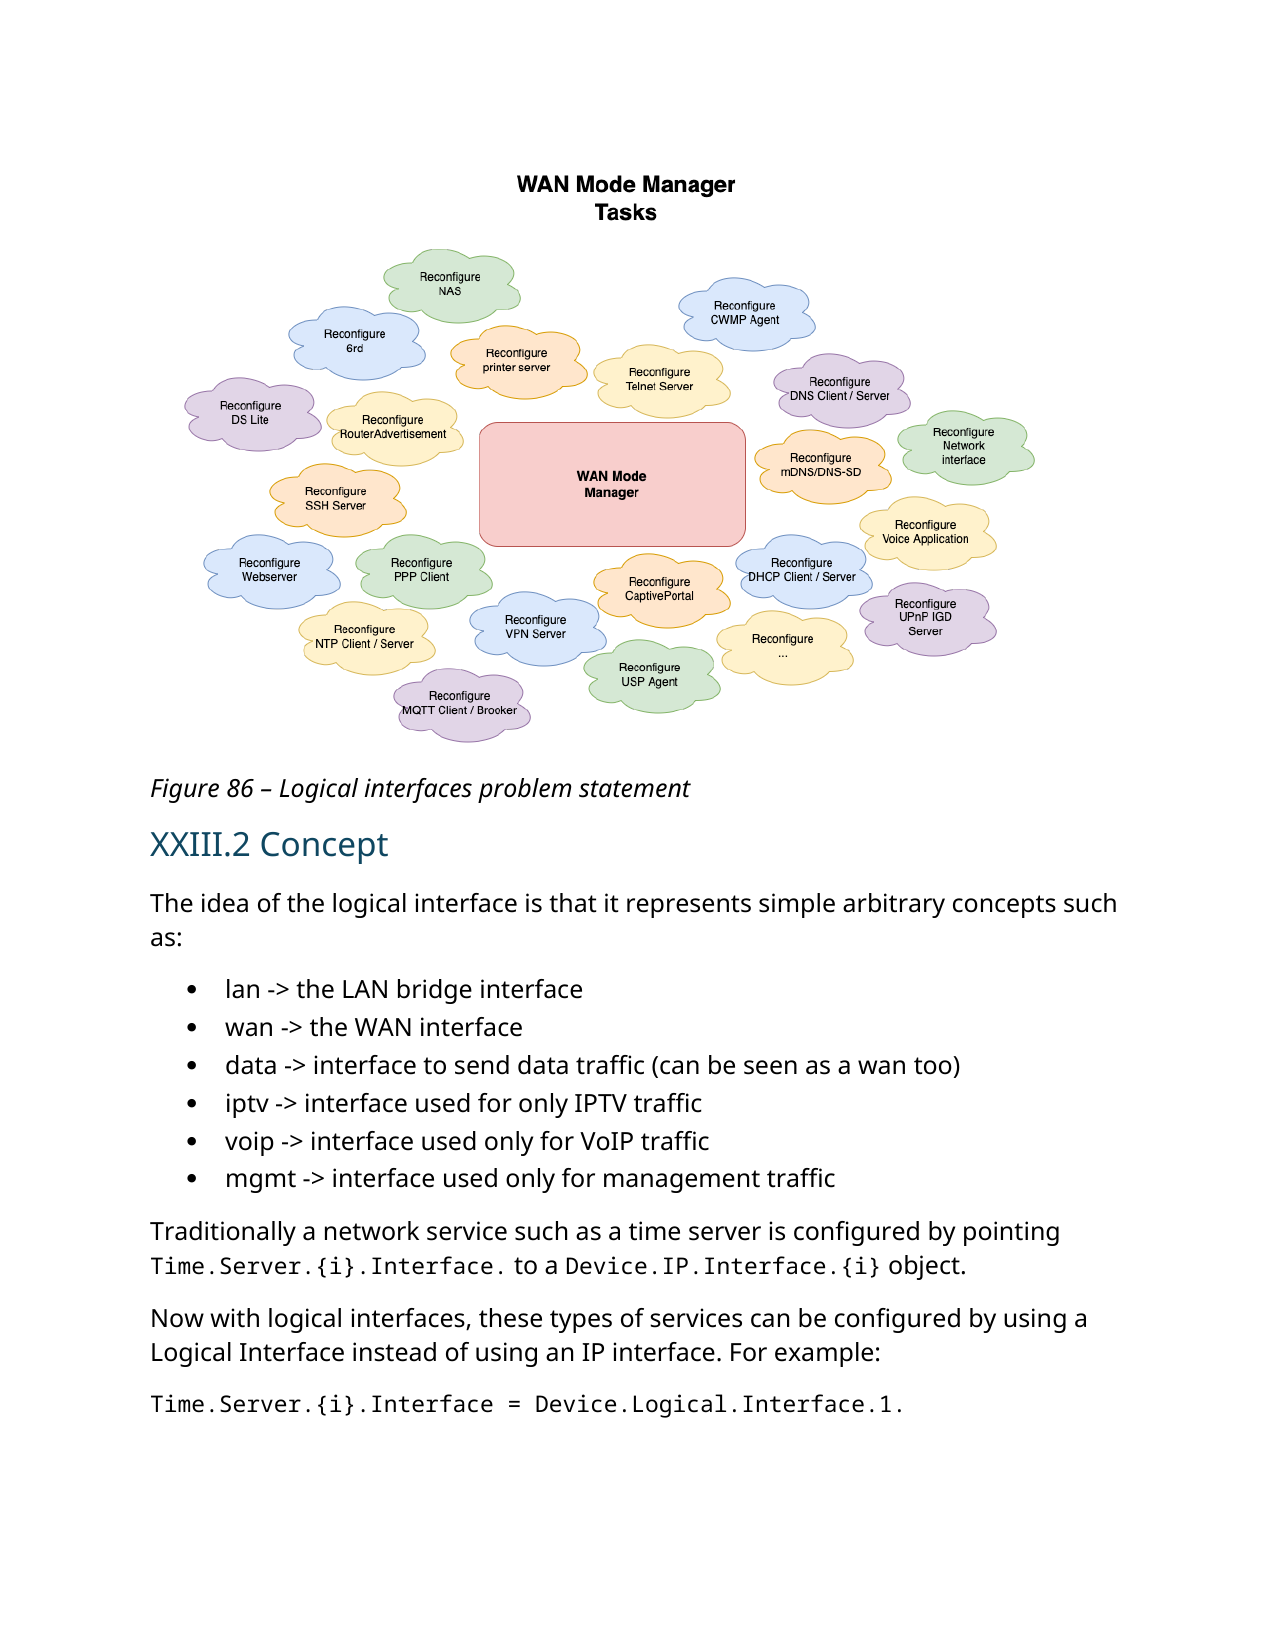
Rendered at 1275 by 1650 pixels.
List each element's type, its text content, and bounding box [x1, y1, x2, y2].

subtitle XXIII.2 Concept [150, 821, 1125, 866]
picture [168, 150, 1044, 750]
text The idea of the logical interface is that it represents simple arbitrary concepts such as: [150, 885, 1125, 953]
text Traditionally a network service such as a time server is configured by pointing Time.Server.{i}.Interface. to a Device.IP.Interface.{i} object. [150, 1214, 1125, 1282]
list data -> interface to send data traffic (can be seen as a wan too) [187, 1048, 1125, 1082]
text Figure 86 – Logical interfaces problem statement [150, 770, 1125, 804]
list voip -> interface used only for VoIP traffic [187, 1123, 1125, 1157]
list mgmt -> interface used only for management traffic [187, 1161, 1125, 1195]
text Now with logical interfaces, these types of services can be configured by using a Logical Interface instead of using an IP interface. For example: [150, 1301, 1125, 1369]
list iptv -> interface used for only IPTV traffic [187, 1086, 1125, 1119]
list wan -> the WAN interface [187, 1010, 1125, 1044]
text Time.Server.{i}.Interface = Device.Logical.Interface.1. [150, 1388, 1125, 1419]
list lan -> the LAN bridge interface [187, 972, 1125, 1006]
